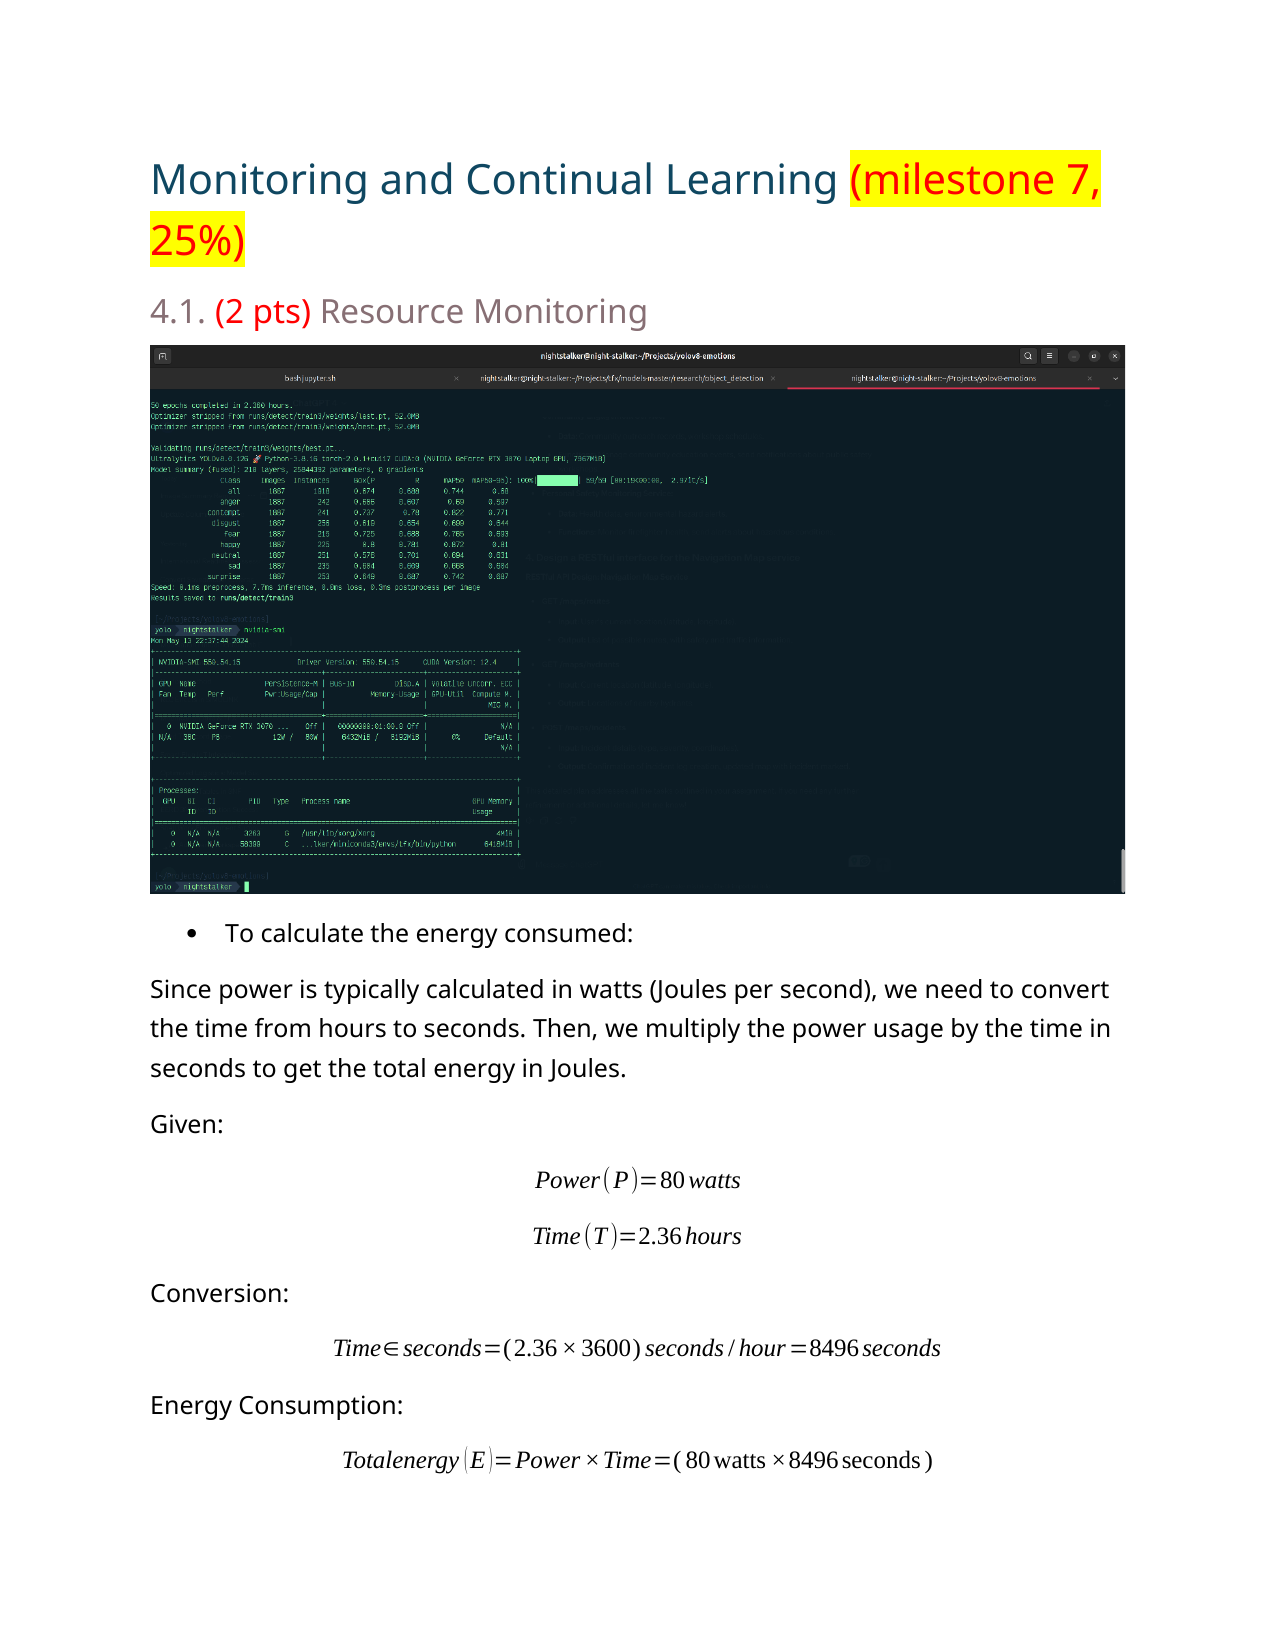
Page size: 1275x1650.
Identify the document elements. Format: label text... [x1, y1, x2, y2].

list To calculate the energy consumed: [187, 916, 1125, 949]
subtitle 4.1. (2 pts) Resource Monitoring [150, 288, 1125, 333]
text Energy Consumption: [150, 1387, 1125, 1422]
text Conversion: [150, 1275, 1125, 1309]
picture [150, 345, 1125, 894]
subtitle Monitoring and Continual Learning (milestone 7, 25%) [150, 150, 1125, 267]
text Given: [150, 1107, 1125, 1141]
text Since power is typically calculated in watts (Joules per second), we need to convert the time from hours to seconds. Then, we multiply the power usage by the time in seconds to get the total energy in Joules. [150, 972, 1125, 1085]
